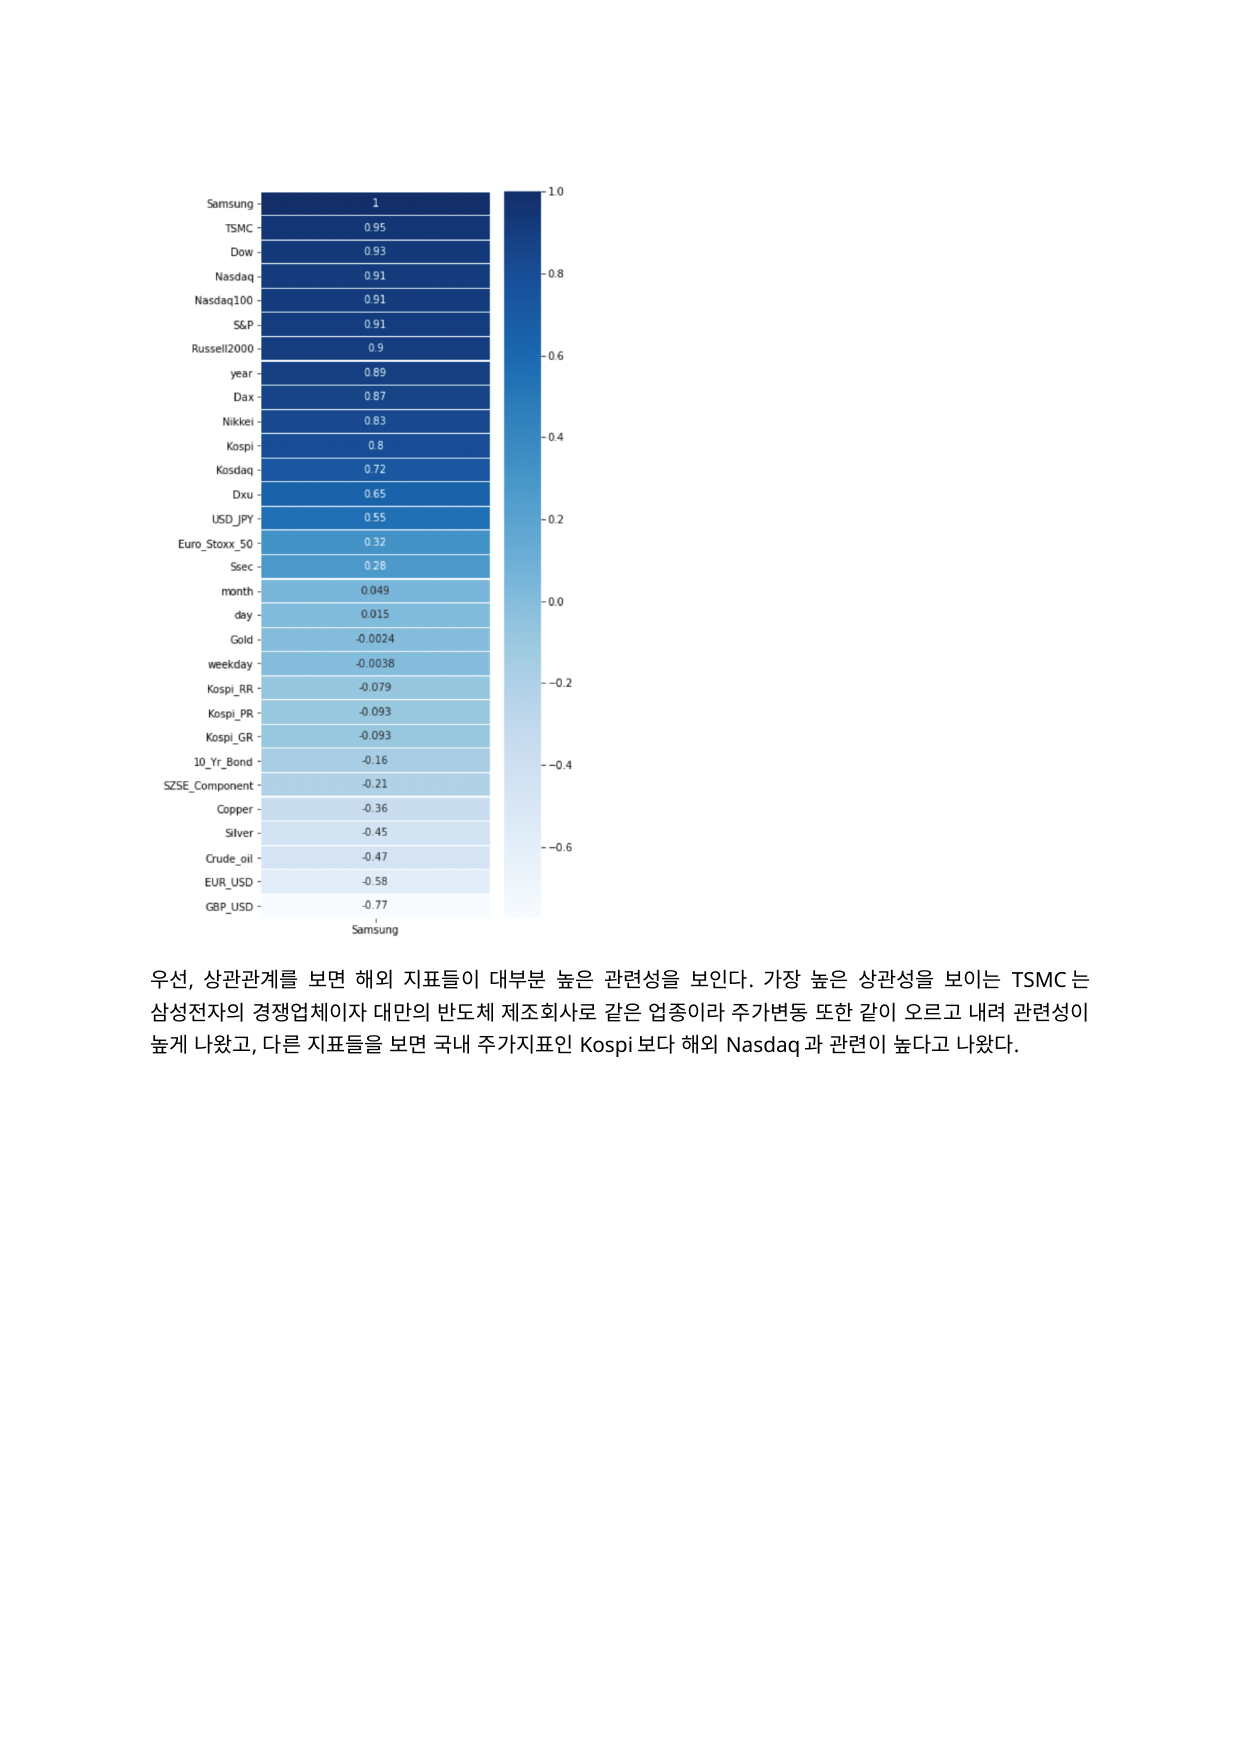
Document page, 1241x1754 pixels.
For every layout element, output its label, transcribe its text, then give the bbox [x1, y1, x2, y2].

picture [150, 177, 587, 945]
text 우선, 상관관계를 보면 해외 지표들이 대부분 높은 관련성을 보인다. 가장 높은 상관성을 보이는 TSMC는 삼성전자의 경쟁업체이자 대만의 반도체 제조회사로 같은 업종이라 주가변동 또한 같이 오르고 내려 관련성이 높게 나왔고, 다른 지표들을 보면 국내 주가지표인 Kospi보다 해외 Nasdaq과 관련이 높다고 나왔다. [150, 963, 1090, 1059]
